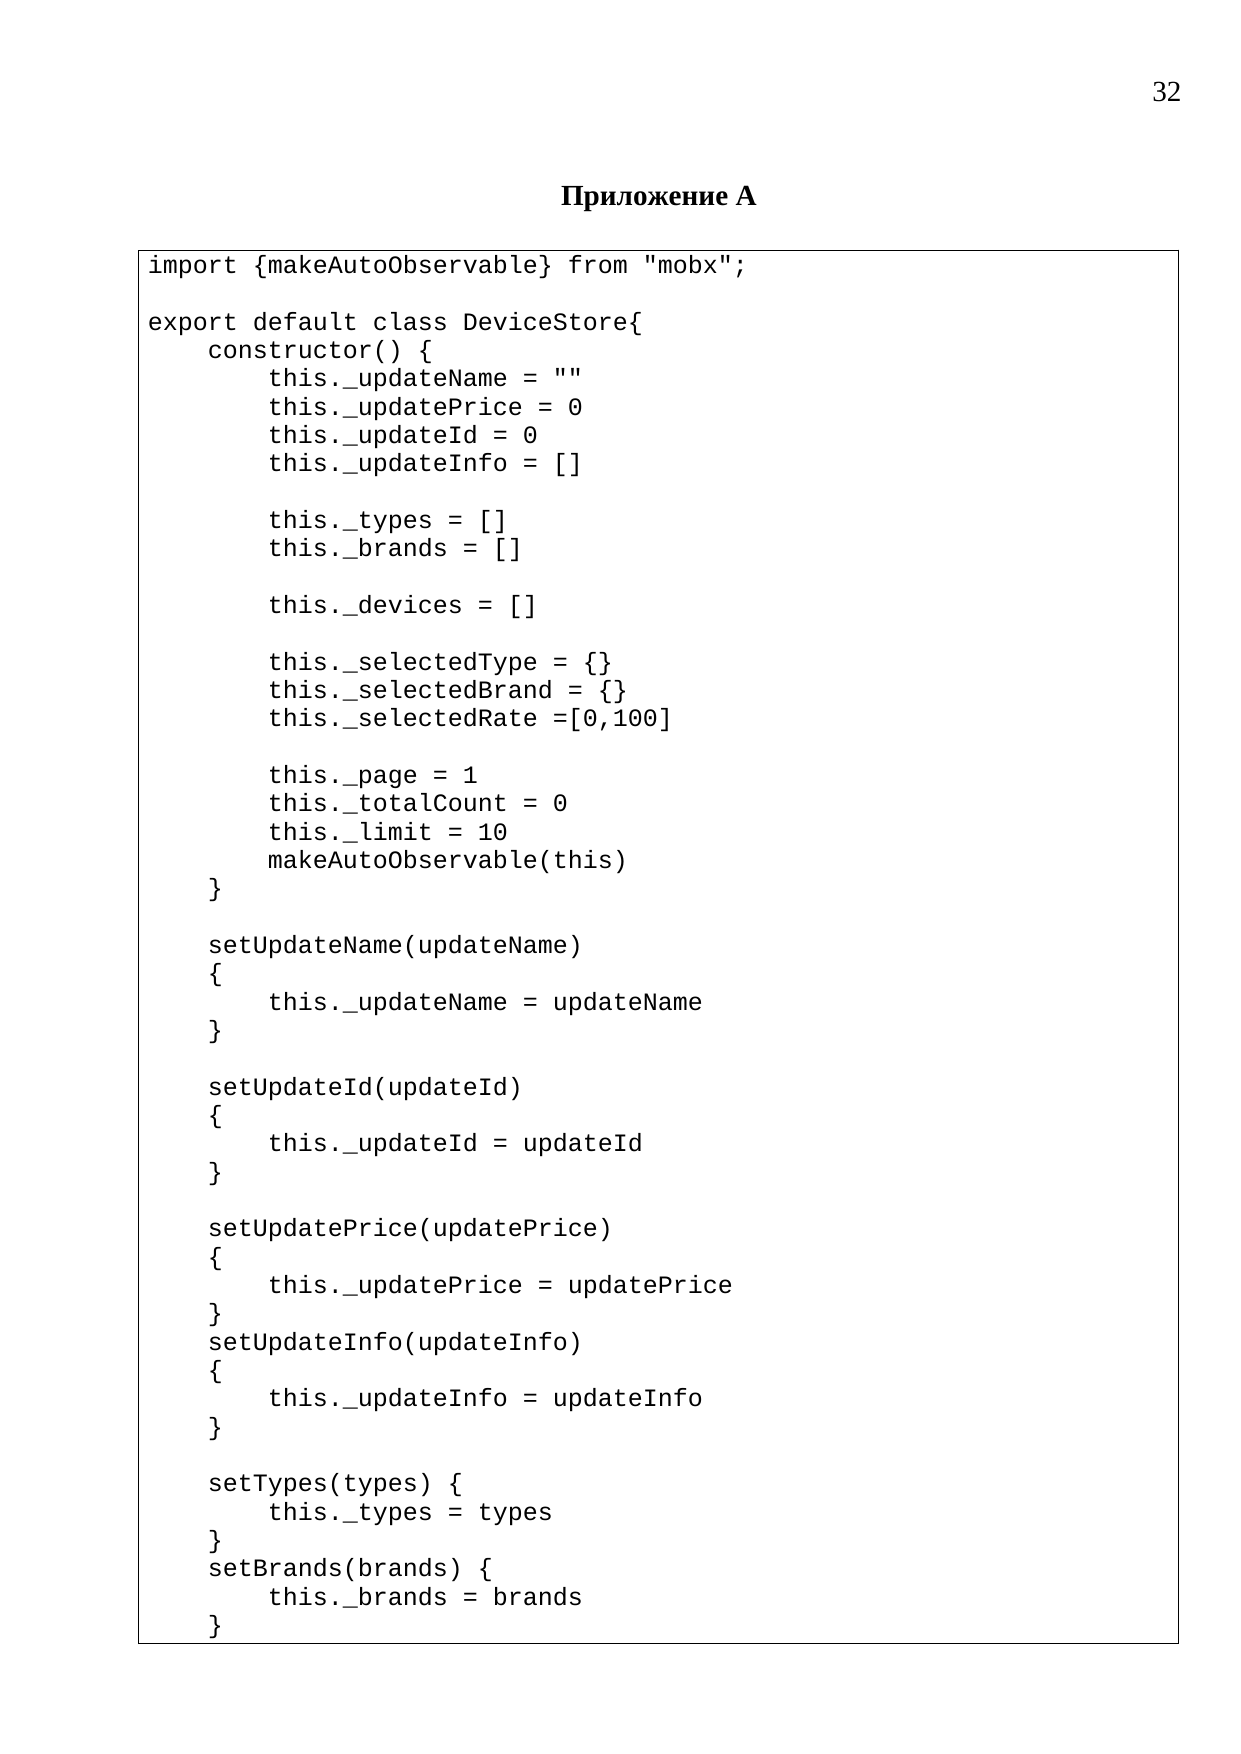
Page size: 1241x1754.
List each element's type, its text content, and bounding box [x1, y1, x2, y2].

text this._brands = brands [139, 1581, 1178, 1609]
text this._types = [] [139, 504, 1178, 533]
text this._updatePrice = updatePrice [139, 1269, 1178, 1298]
text this._totalCount = 0 [139, 788, 1178, 816]
text this._selectedBrand = {} [139, 674, 1178, 703]
text constructor() { [139, 334, 1178, 363]
text { [139, 1354, 1178, 1383]
text } [139, 1609, 1178, 1643]
text } [139, 873, 1178, 904]
text export default class DeviceStore{ [139, 306, 1178, 334]
text this._updateId = updateId [139, 1128, 1178, 1156]
text setUpdateName(updateName) [139, 929, 1178, 958]
text } [139, 1014, 1178, 1046]
subtitle Приложение А [136, 178, 1181, 212]
text this._selectedType = {} [139, 646, 1178, 674]
text } [139, 1411, 1178, 1443]
text this._updateName = updateName [139, 986, 1178, 1014]
text setUpdateId(updateId) [139, 1071, 1178, 1099]
text this._updateName = "" [139, 363, 1178, 391]
text this._page = 1 [139, 759, 1178, 788]
text this._limit = 10 [139, 816, 1178, 844]
text setUpdateInfo(updateInfo) [139, 1326, 1178, 1354]
text { [139, 1099, 1178, 1128]
text makeAutoObservable(this) [139, 844, 1178, 873]
text this._updateInfo = updateInfo [139, 1383, 1178, 1411]
text { [139, 958, 1178, 986]
text { [139, 1241, 1178, 1269]
text this._updateId = 0 [139, 419, 1178, 448]
text this._updatePrice = 0 [139, 391, 1178, 419]
text } [139, 1298, 1178, 1326]
text setUpdatePrice(updatePrice) [139, 1213, 1178, 1241]
text } [139, 1524, 1178, 1553]
text this._types = types [139, 1496, 1178, 1524]
text this._devices = [] [139, 589, 1178, 621]
text this._selectedRate =[0,100] [139, 703, 1178, 734]
text } [139, 1156, 1178, 1188]
text setTypes(types) { [139, 1468, 1178, 1496]
text setBrands(brands) { [139, 1553, 1178, 1581]
text import {makeAutoObservable} from "mobx"; [139, 251, 1178, 281]
text this._updateInfo = [] [139, 448, 1178, 479]
text this._brands = [] [139, 533, 1178, 564]
